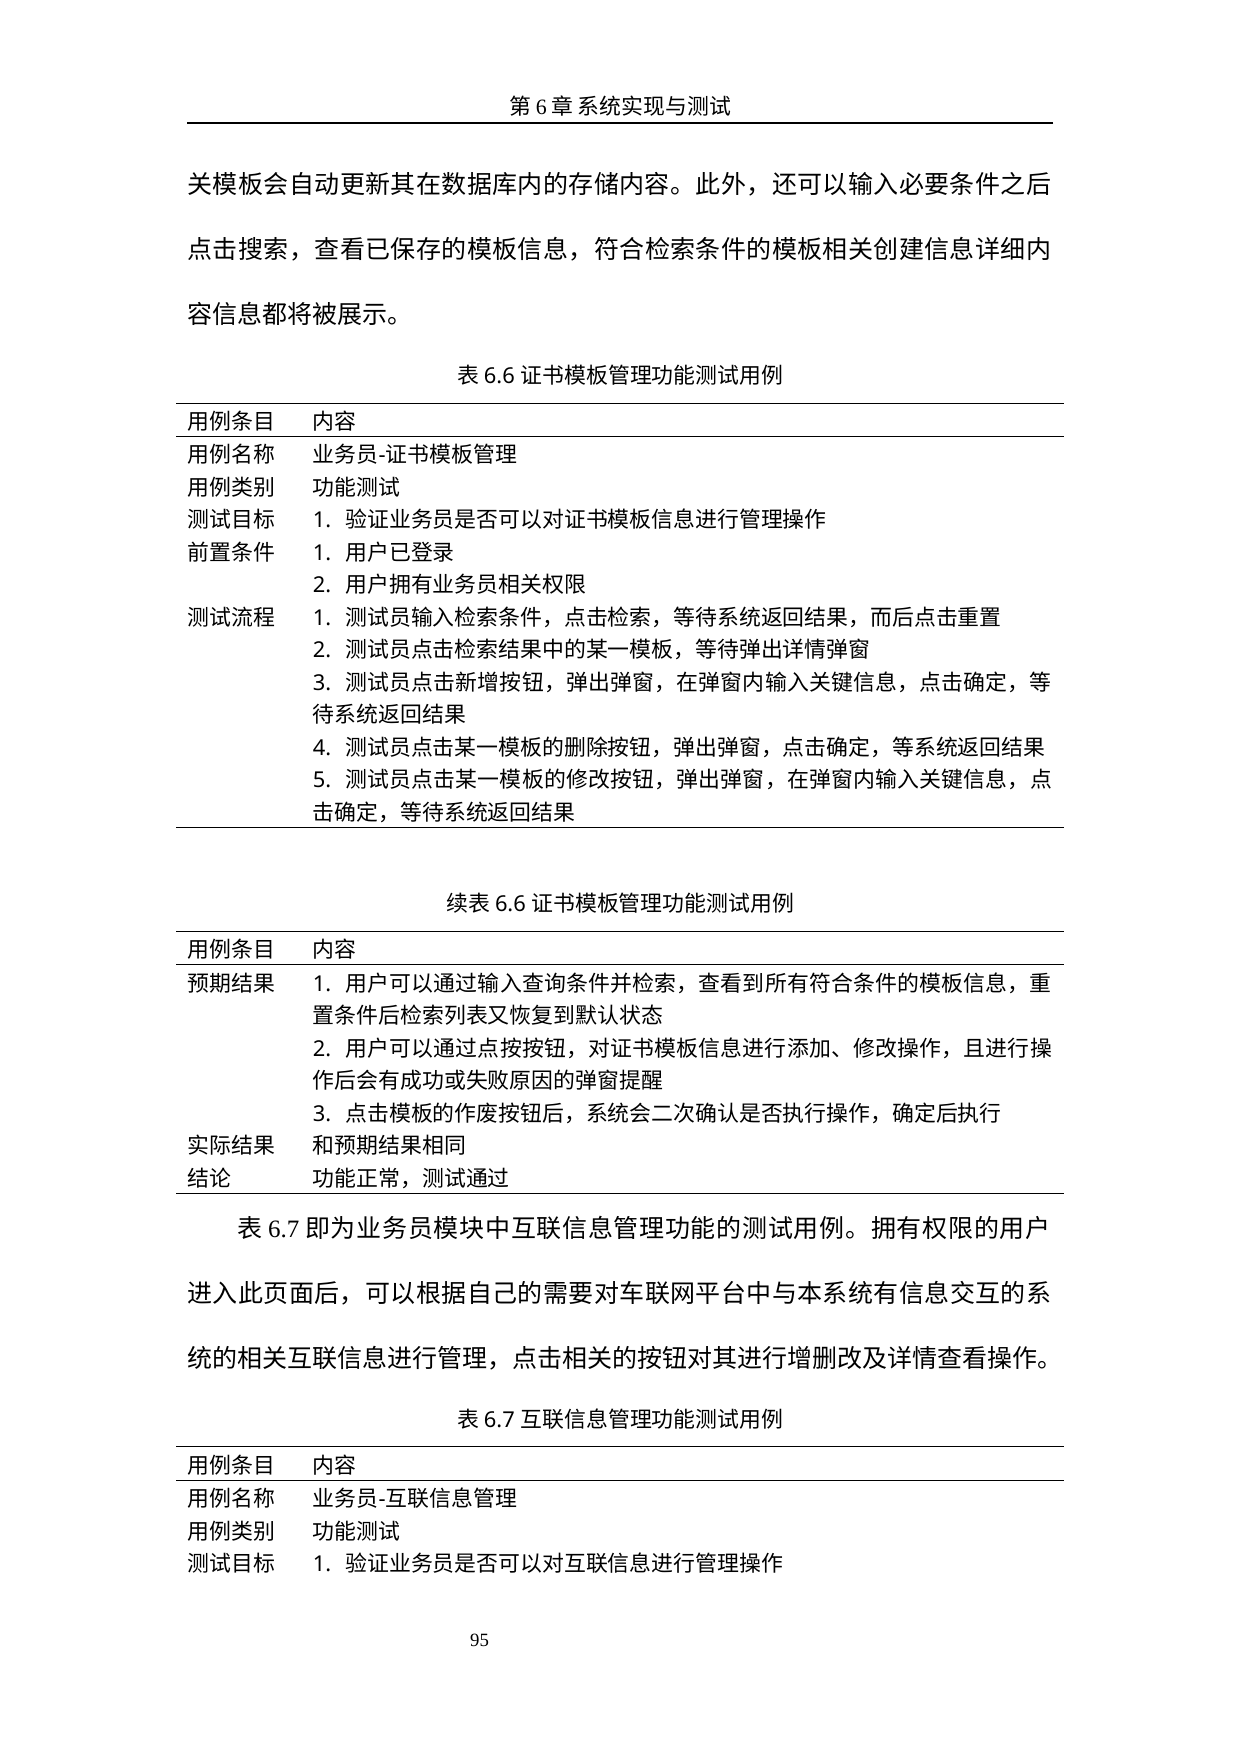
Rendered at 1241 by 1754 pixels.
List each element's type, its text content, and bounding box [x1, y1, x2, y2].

table_cell 用例名称 [176, 1481, 301, 1513]
table_cell 测试员输入检索条件，点击检索，等待系统返回结果，而后点击重置 测试员点击检索结果中的某一模板，等待弹出详情弹窗 测试员点击新增按钮，弹出弹窗，在弹窗内输入关键信息，点击确定，等待系统返回结果 测试员点击某一模板的删除按钮，弹出弹窗，点击确定，等系统返回结果 测试员点击某一模板的修改按钮，弹出弹窗，在弹窗内输入关键信息，点击确定，等待系统返回结果 [301, 600, 1064, 827]
table_cell 用户可以通过输入查询条件并检索，查看到所有符合条件的模板信息，重置条件后检索列表又恢复到默认状态 用户可以通过点按按钮，对证书模板信息进行添加、修改操作，且进行操作后会有成功或失败原因的弹窗提醒 点击模板的作废按钮后，系统会二次确认是否执行操作，确定后执行 [301, 965, 1064, 1128]
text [187, 150, 1053, 345]
text 表6.7 互联信息管理功能测试用例 [187, 1401, 1053, 1434]
table_header 用例条目 [176, 932, 301, 964]
table_cell 前置条件 [176, 535, 301, 599]
table_cell 验证业务员是否可以对证书模板信息进行管理操作 [301, 502, 1064, 534]
table_header 内容 [301, 932, 1064, 964]
text 表6.6 证书模板管理功能测试用例 [187, 357, 1053, 390]
table_cell 用例类别 [176, 1513, 301, 1546]
table_cell 用户已登录 用户拥有业务员相关权限 [301, 535, 1064, 599]
text 续表6.6 证书模板管理功能测试用例 [187, 886, 1053, 918]
table_cell 用例类别 [176, 470, 301, 502]
table_cell 验证业务员是否可以对互联信息进行管理操作 [301, 1546, 1064, 1578]
text 表6.7即为业务员模块中互联信息管理功能的测试用例。拥有权限的用户进入此页面后，可以根据自己的需要对车联网平台中与本系统有信息交互的系统的相关互联信息进行管理，点击相关的按钮对其进行增删改及详情查看操作。 [187, 1194, 1053, 1389]
table_header 内容 [301, 404, 1064, 436]
table_cell 业务员-证书模板管理 [301, 437, 1064, 469]
table_cell 测试目标 [176, 502, 301, 534]
table_cell 实际结果 [176, 1128, 301, 1160]
table_cell 功能正常，测试通过 [301, 1160, 1064, 1193]
table_cell 测试目标 [176, 1546, 301, 1578]
table_cell 功能测试 [301, 470, 1064, 502]
table_cell 用例名称 [176, 437, 301, 469]
table_header 用例条目 [176, 404, 301, 436]
table_cell 测试流程 [176, 600, 301, 827]
table_cell 功能测试 [301, 1513, 1064, 1546]
table_cell 业务员-互联信息管理 [301, 1481, 1064, 1513]
table_cell 预期结果 [176, 965, 301, 1128]
table_header 用例条目 [176, 1447, 301, 1480]
table_header 内容 [301, 1447, 1064, 1480]
table_cell 结论 [176, 1160, 301, 1193]
table_cell 和预期结果相同 [301, 1128, 1064, 1160]
